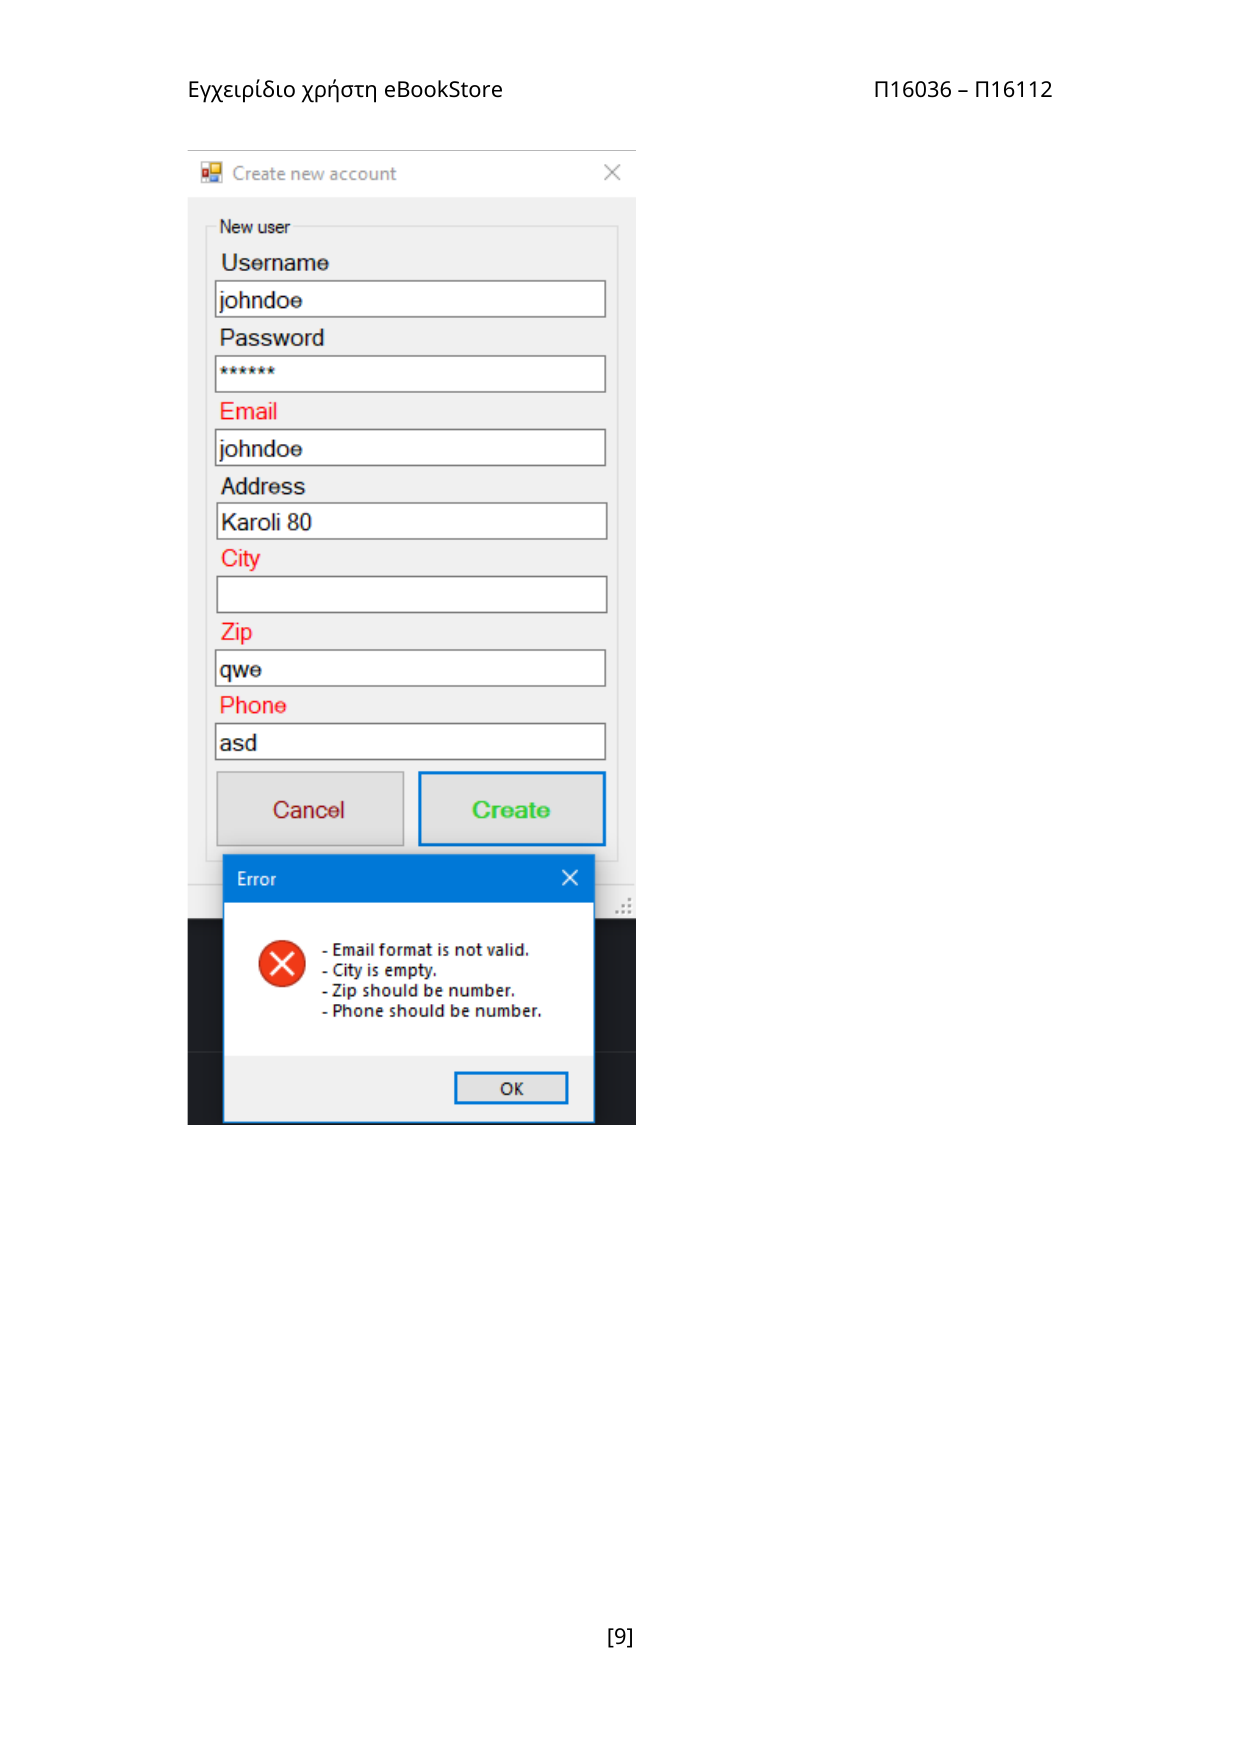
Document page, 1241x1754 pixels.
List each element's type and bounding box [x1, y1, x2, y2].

picture [187, 150, 636, 1125]
